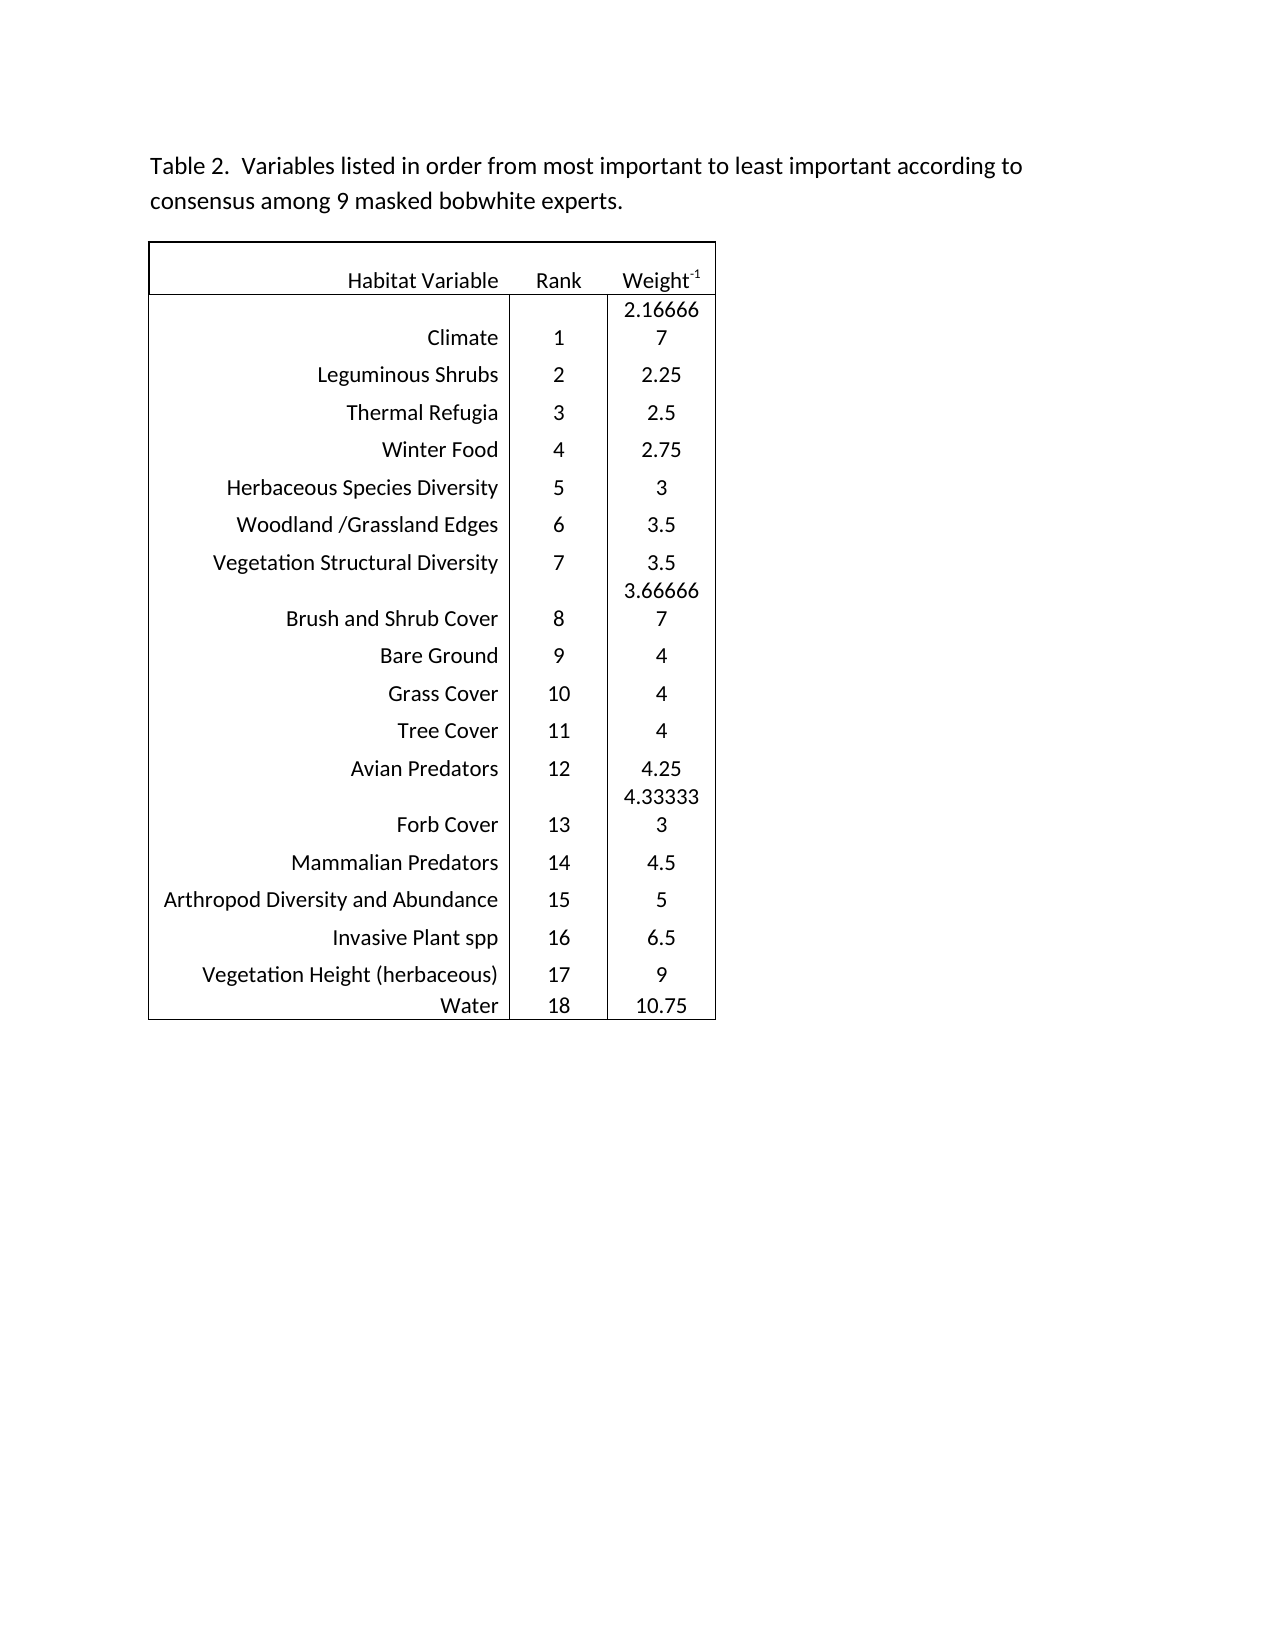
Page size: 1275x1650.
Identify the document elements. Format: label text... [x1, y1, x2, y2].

table_cell Herbaceous Species Diversity [149, 464, 509, 501]
table_cell 7 [510, 539, 607, 576]
table_cell 4 [608, 632, 715, 669]
table_cell Water [149, 988, 509, 1019]
table_cell Winter Food [149, 426, 509, 463]
table_cell 1 [510, 295, 607, 351]
table_cell Bare Ground [149, 632, 509, 669]
table_cell 5 [608, 876, 715, 913]
text Table 2. Variables listed in order from most important to least important according to consensus among 9 masked bobwhite experts. [150, 150, 1125, 216]
table_cell Climate [149, 295, 509, 351]
table_cell Brush and Shrub Cover [149, 576, 509, 632]
table_cell 2.166667 [608, 295, 715, 351]
table_cell 4 [510, 426, 607, 463]
table_cell 10 [510, 670, 607, 707]
table_cell Avian Predators [149, 745, 509, 782]
table_cell Thermal Refugia [149, 389, 509, 426]
table_cell 2.5 [608, 389, 715, 426]
table_cell 15 [510, 876, 607, 913]
table_cell 3 [510, 389, 607, 426]
table_cell 9 [608, 951, 715, 988]
table_cell 12 [510, 745, 607, 782]
table_cell Invasive Plant spp [149, 913, 509, 951]
table_cell 4.5 [608, 838, 715, 876]
table_cell Vegetation Height (herbaceous) [149, 951, 509, 988]
table_cell 4 [608, 670, 715, 707]
table_cell Mammalian Predators [149, 838, 509, 876]
table_cell 6 [510, 501, 607, 538]
table_header Rank [510, 243, 608, 294]
table_cell 11 [510, 707, 607, 744]
table_cell Woodland /Grassland Edges [149, 501, 509, 538]
table_cell 3.5 [608, 539, 715, 576]
table_header Weight-1 [608, 243, 715, 294]
table_cell 14 [510, 838, 607, 876]
table_cell 16 [510, 913, 607, 951]
table_cell Vegetation Structural Diversity [149, 539, 509, 576]
table_cell 9 [510, 632, 607, 669]
table_cell 2.25 [608, 351, 715, 388]
table_cell 8 [510, 576, 607, 632]
table_cell 5 [510, 464, 607, 501]
table_cell 3 [608, 464, 715, 501]
table_cell 4.333333 [608, 782, 715, 838]
table_cell Grass Cover [149, 670, 509, 707]
table_cell 3.666667 [608, 576, 715, 632]
table_cell 10.75 [608, 988, 715, 1019]
table_cell Forb Cover [149, 782, 509, 838]
table_cell 2 [510, 351, 607, 388]
table_cell 17 [510, 951, 607, 988]
table_cell 3.5 [608, 501, 715, 538]
table_cell 4 [608, 707, 715, 744]
table_cell 4.25 [608, 745, 715, 782]
table_cell Leguminous Shrubs [149, 351, 509, 388]
table_cell 2.75 [608, 426, 715, 463]
table_cell 13 [510, 782, 607, 838]
table_cell Arthropod Diversity and Abundance [149, 876, 509, 913]
table_cell Tree Cover [149, 707, 509, 744]
table_cell 6.5 [608, 913, 715, 951]
table_cell 18 [510, 988, 607, 1019]
table_header Habitat Variable [150, 243, 510, 294]
